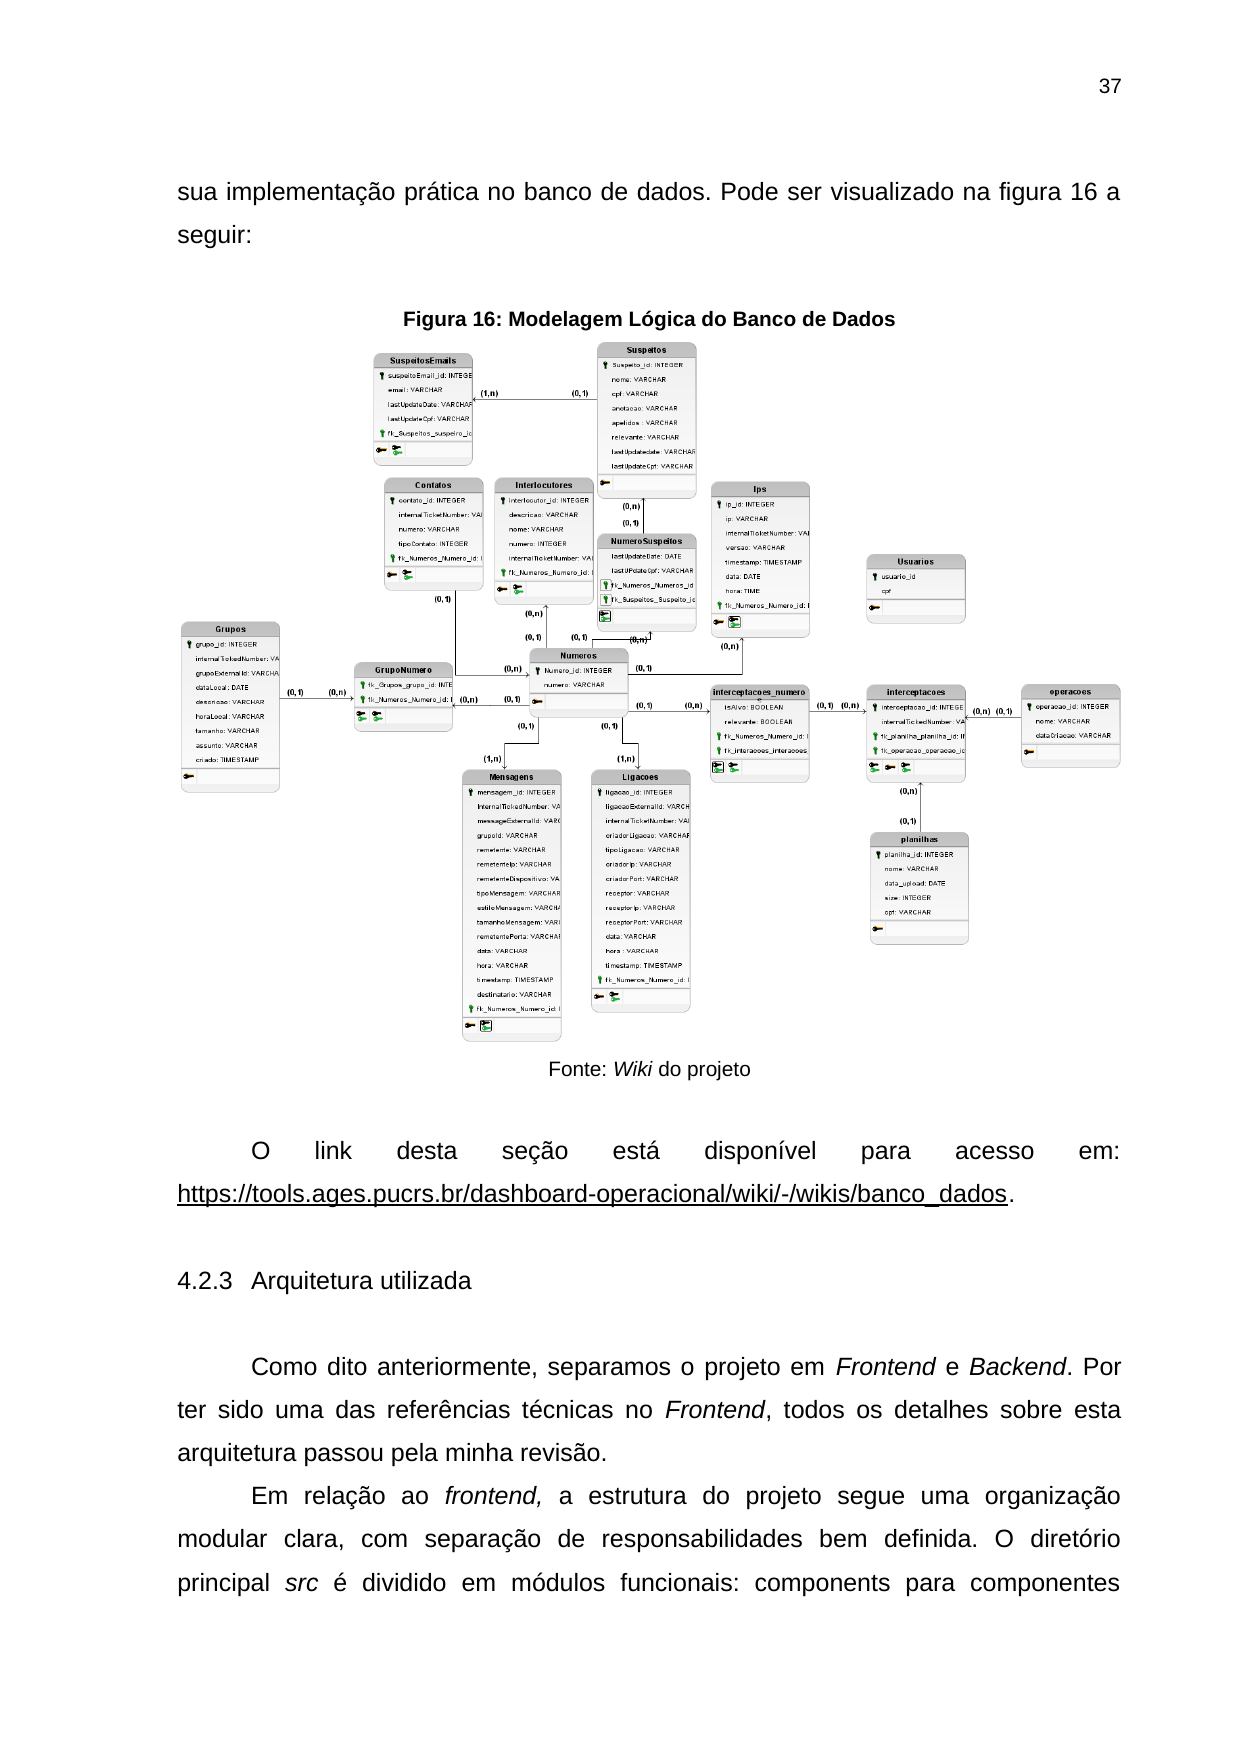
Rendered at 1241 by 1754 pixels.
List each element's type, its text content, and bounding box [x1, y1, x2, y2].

text O link desta seção está disponível para acesso em: https://tools.ages.pucrs.br/dashboard-operacional/wiki/-/wikis/banco_dados. [177, 1136, 1122, 1208]
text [177, 177, 1122, 249]
list Arquitetura utilizada [177, 1266, 1122, 1294]
text Como dito anteriormente, separamos o projeto em Frontend e Backend. Por ter sido uma das referências técnicas no Frontend, todos os detalhes sobre esta arquitetura passou pela minha revisão. [177, 1352, 1122, 1467]
text Fonte: Wiki do projeto [177, 1057, 1122, 1081]
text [177, 1481, 1122, 1596]
picture [177, 342, 1122, 1043]
